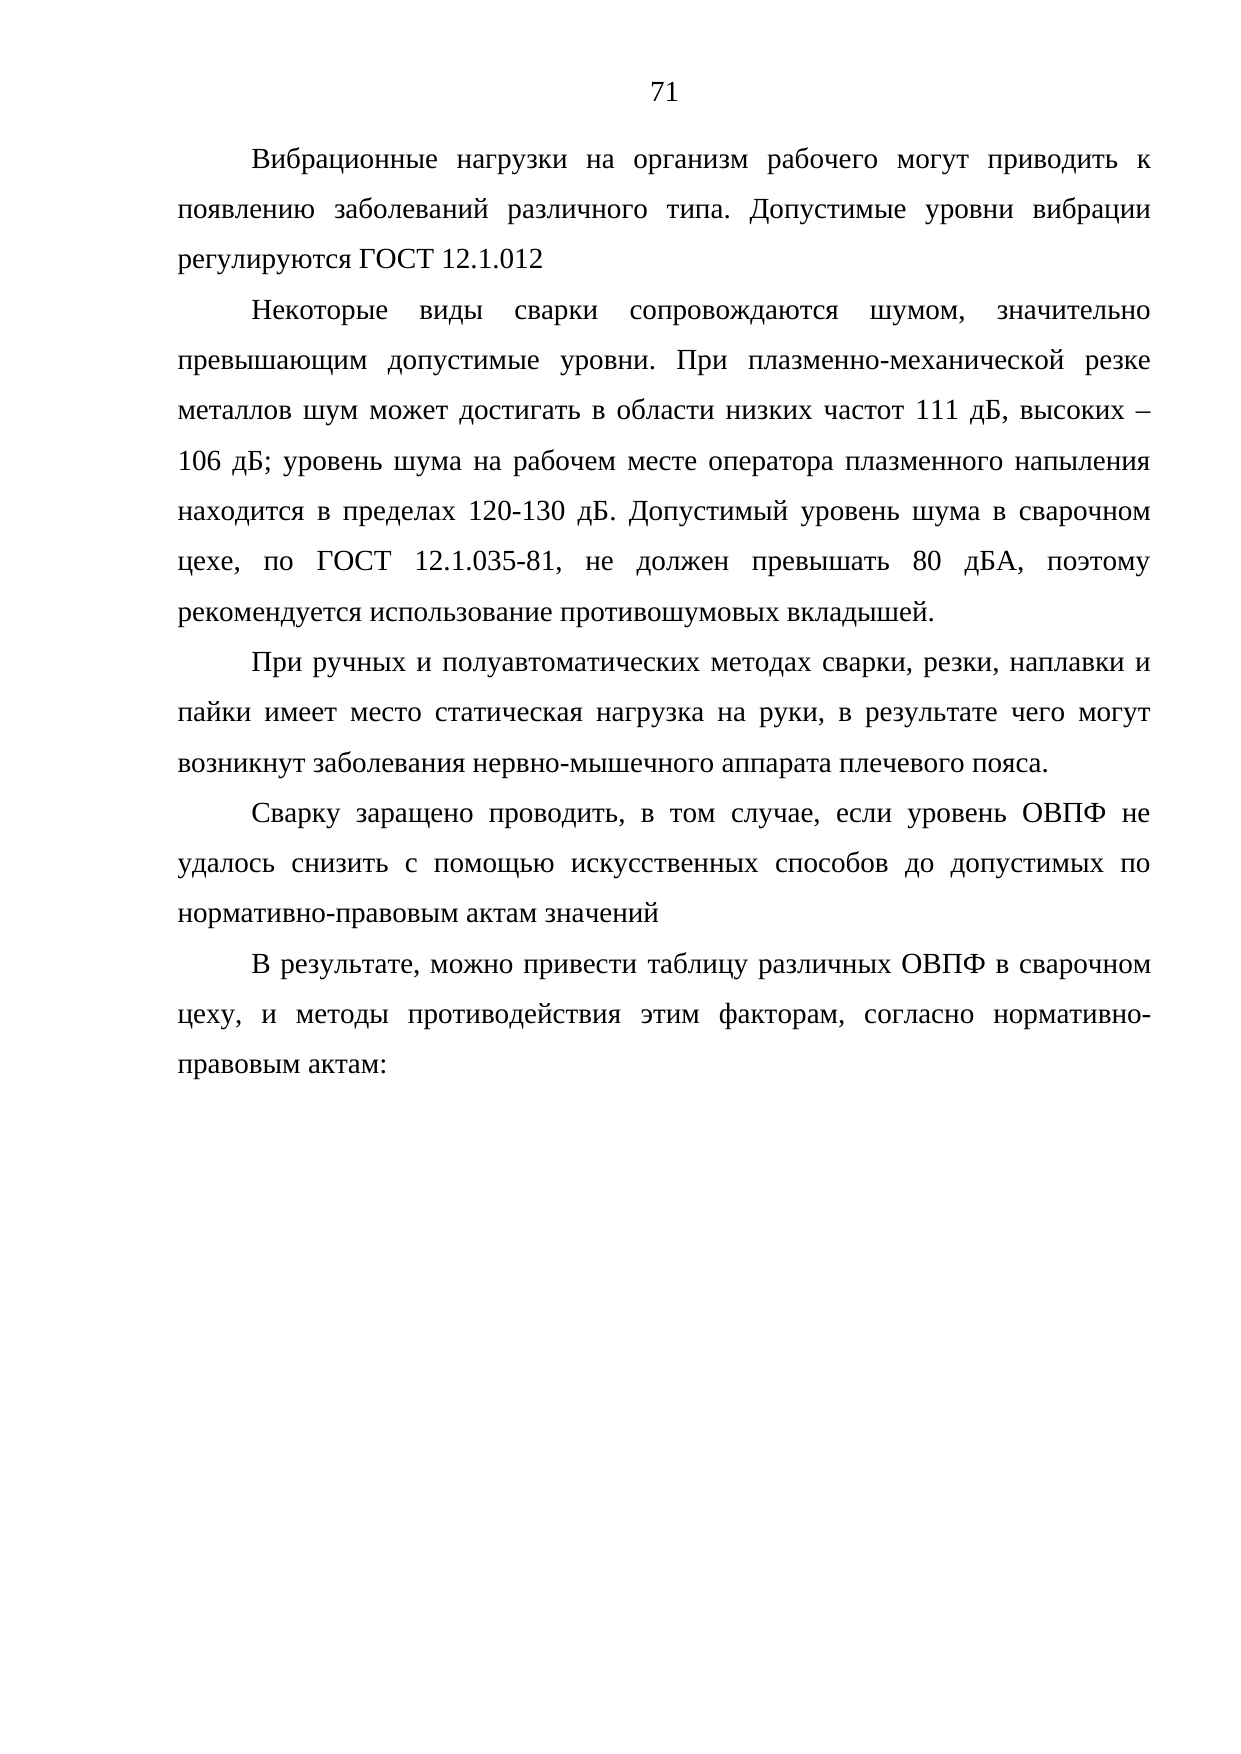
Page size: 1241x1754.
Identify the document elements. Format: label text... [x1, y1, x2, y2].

text При ручных и полуавтоматических методах сварки, резки, наплавки и пайки имеет место статическая нагрузка на руки, в результате чего могут возникнут заболевания нервно-мышечного аппарата плечевого пояса. [177, 644, 1152, 778]
text Некоторые виды сварки сопровождаются шумом, значительно превышающим допустимые уровни. При плазменно-механической резке металлов шум может достигать в области низких частот 111 дБ, высоких – 106 дБ; уровень шума на рабочем месте оператора плазменного напыления находится в пределах 120-130 дБ. Допустимый уровень шума в сварочном цехе, по ГОСТ 12.1.035-81, не должен превышать 80 дБА, поэтому рекомендуется использование противошумовых вкладышей. [177, 292, 1152, 627]
text Вибрационные нагрузки на организм рабочего могут приводить к появлению заболеваний различного типа. Допустимые уровни вибрации регулируются ГОСТ 12.1.012 [177, 141, 1152, 275]
text Сварку заращено проводить, в том случае, если уровень ОВПФ не удалось снизить с помощью искусственных способов до допустимых по нормативно-правовым актам значений [177, 795, 1152, 929]
text В результате, можно привести таблицу различных ОВПФ в сварочном цеху, и методы противодействия этим факторам, согласно нормативно-правовым актам: [177, 946, 1152, 1080]
